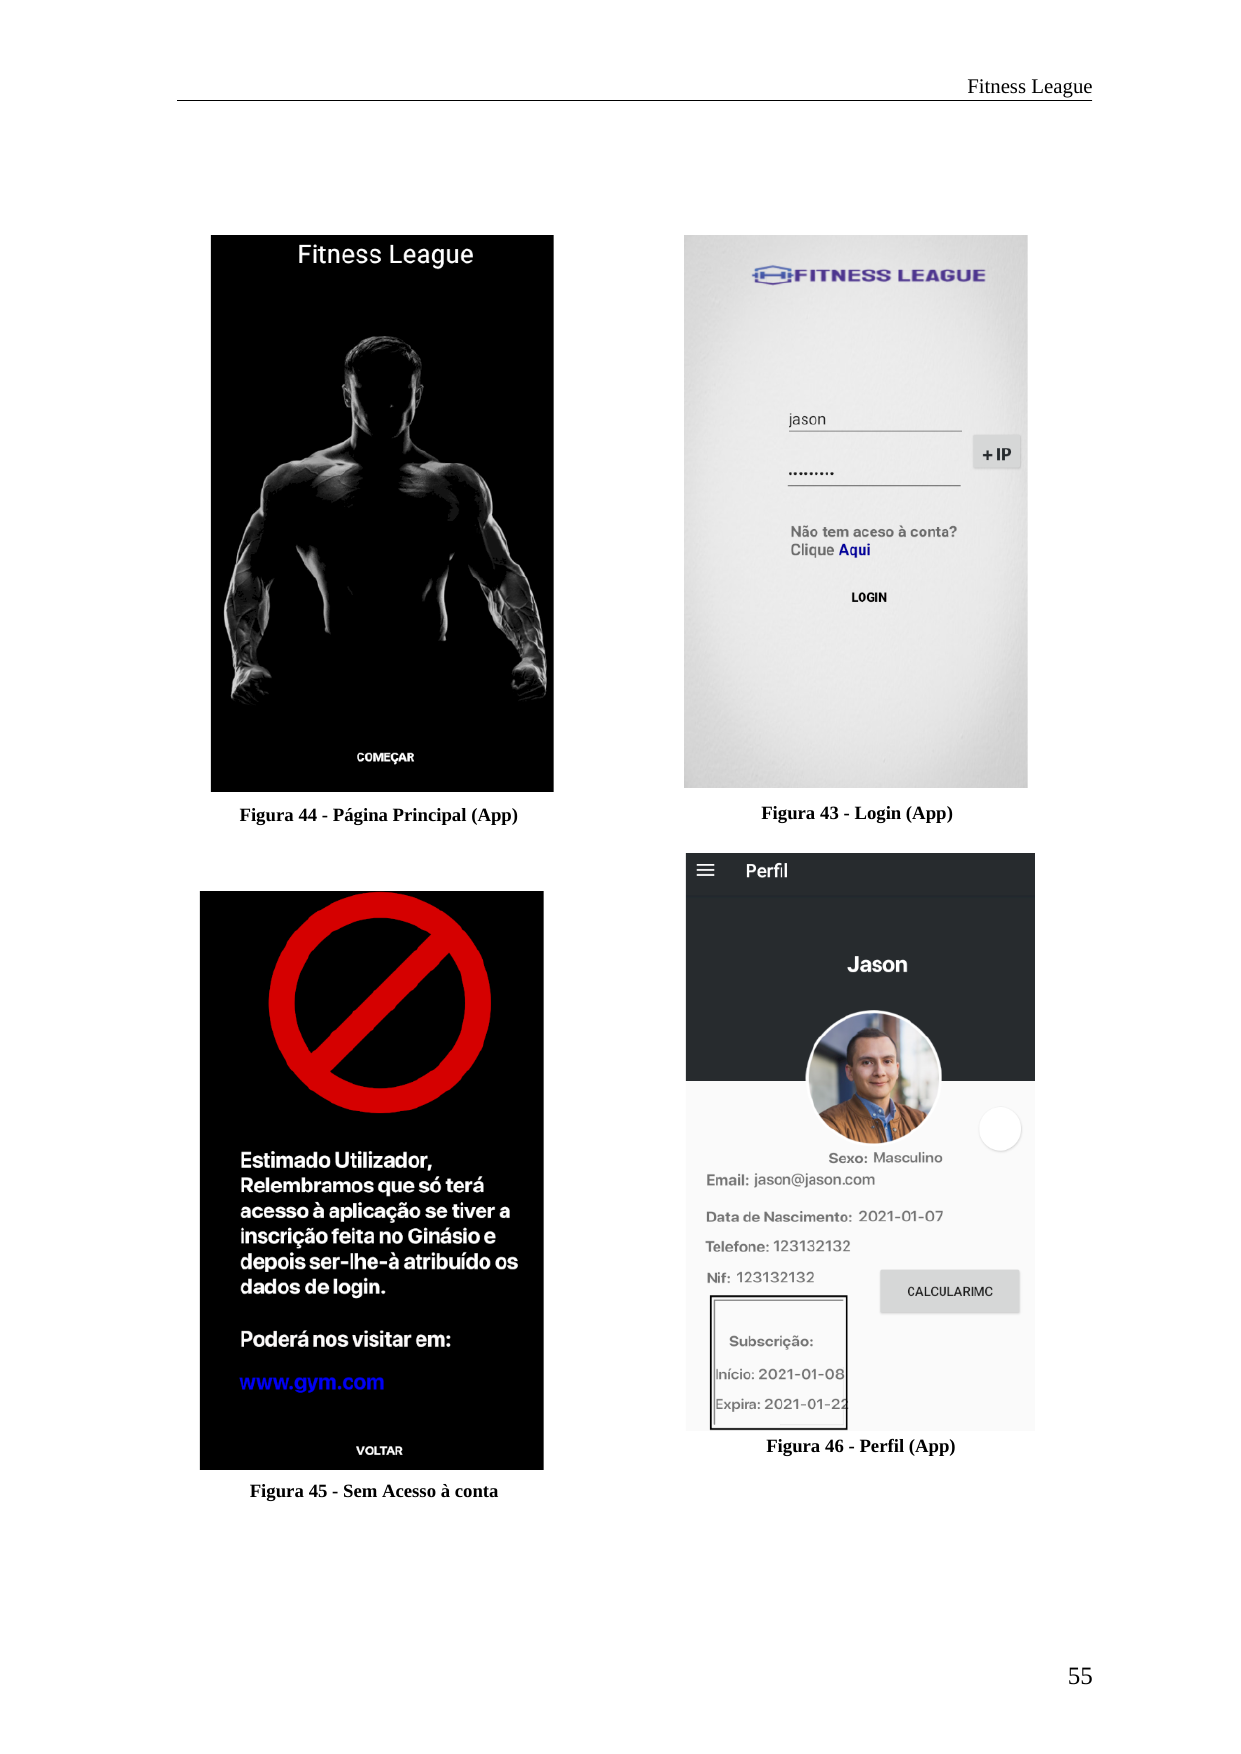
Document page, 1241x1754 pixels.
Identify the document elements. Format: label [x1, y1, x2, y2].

picture [199, 891, 544, 1469]
picture [210, 235, 554, 791]
picture [685, 853, 1035, 1432]
picture [684, 235, 1028, 788]
